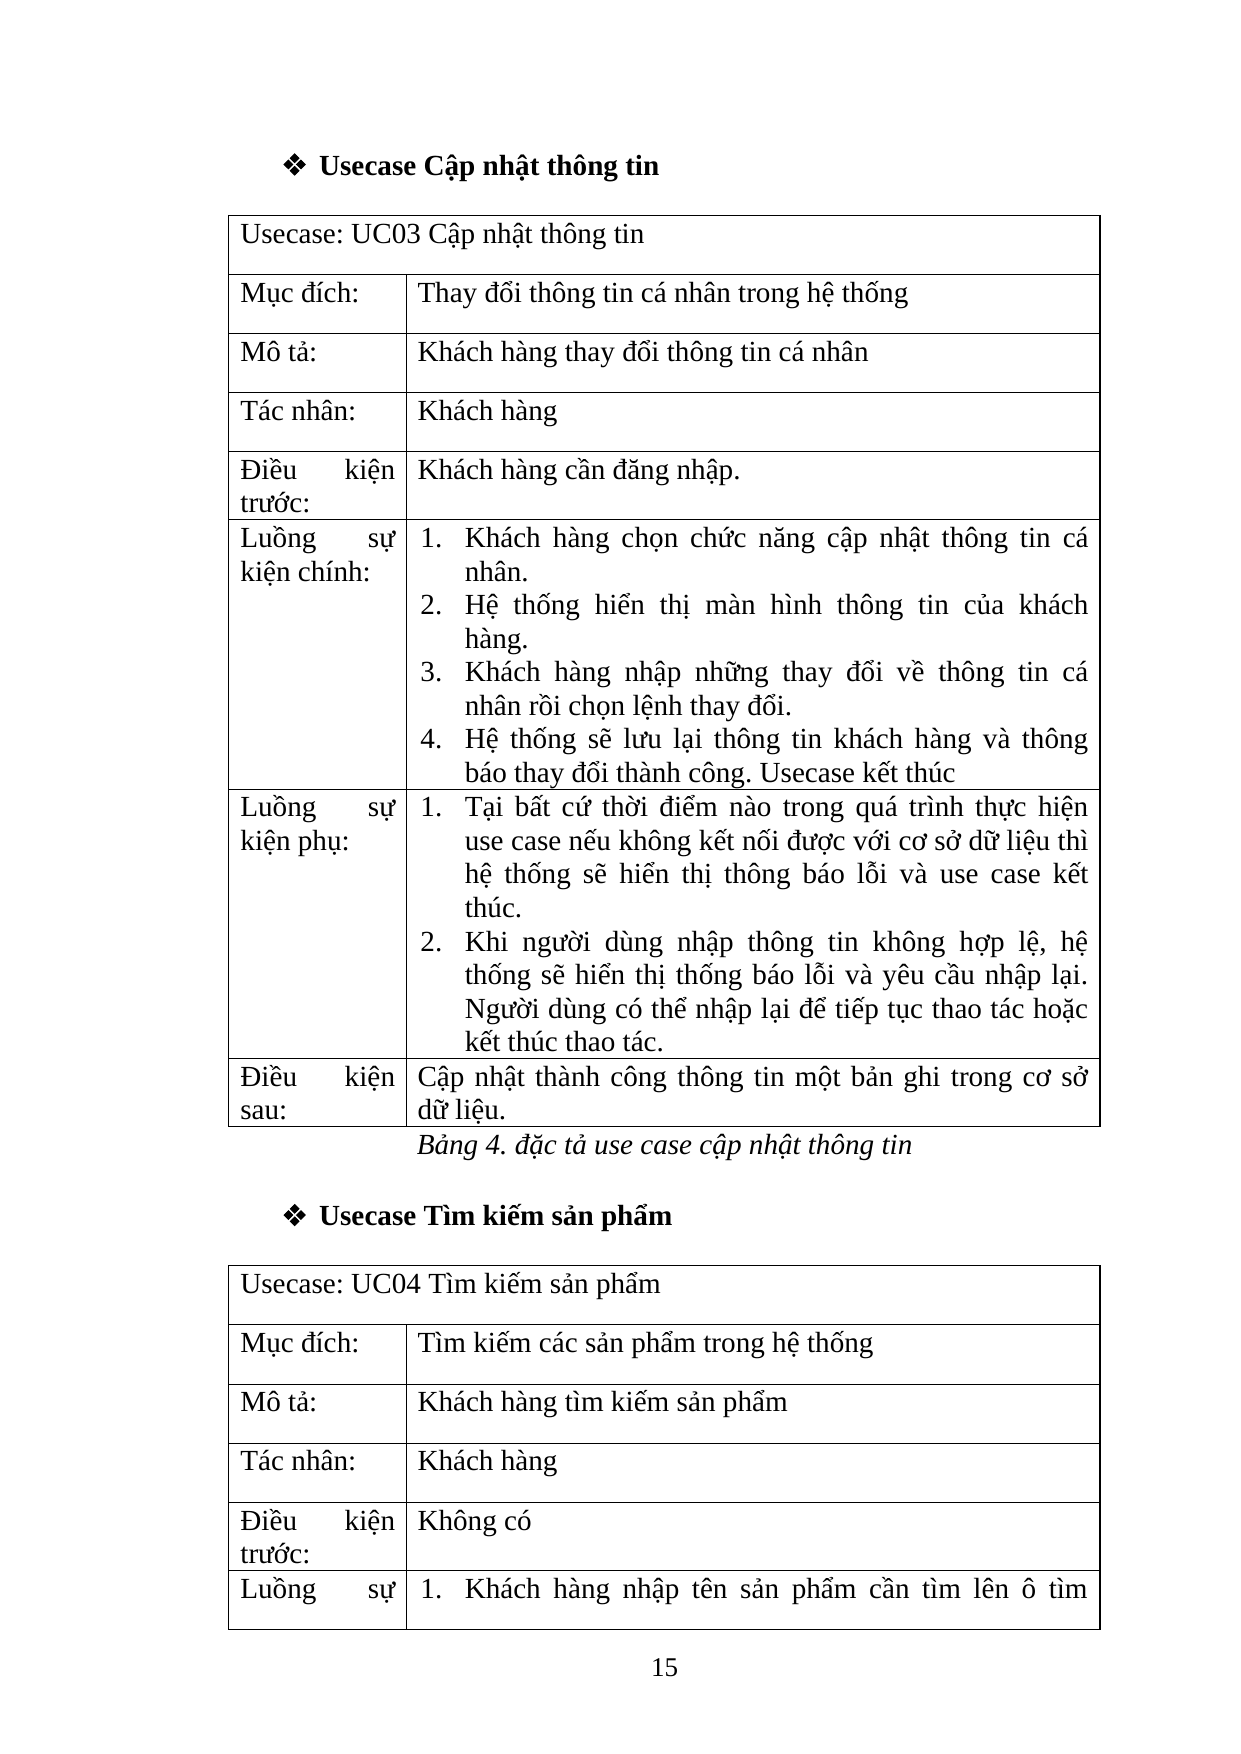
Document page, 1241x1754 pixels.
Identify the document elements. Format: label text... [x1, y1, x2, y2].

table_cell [229, 1571, 406, 1629]
text Bảng 4. đặc tả use case cập nhật thông tin [207, 1127, 1122, 1161]
table_cell Tác nhân: [229, 393, 406, 451]
table_cell Điều kiện sau: [229, 1059, 406, 1126]
table_cell Điều kiện trước: [229, 452, 406, 519]
table_cell Điều kiện trước: [229, 1503, 406, 1570]
table_cell Tại bất cứ thời điểm nào trong quá trình thực hiện use case nếu không kết nối được với cơ sở dữ liệu thì hệ thống sẽ hiển thị thông báo lỗi và use case kết thúc. Khi người dùng nhập thông tin không hợp lệ, hệ thống sẽ hiển thị thống báo lỗi và yêu cầu nhập lại. Người dùng có thể nhập lại để tiếp tục thao tác hoặc kết thúc thao tác. [407, 790, 1099, 1058]
table_cell Mục đích: [229, 1325, 406, 1383]
list Usecase Tìm kiếm sản phẩm [281, 1198, 1122, 1232]
table_cell Khách hàng thay đổi thông tin cá nhân [407, 334, 1099, 392]
table_cell Khách hàng cần đăng nhập. [407, 452, 1099, 519]
table_cell Luồng sự kiện chính: [229, 520, 406, 788]
table_cell Mô tả: [229, 334, 406, 392]
list Usecase Cập nhật thông tin [281, 148, 1122, 181]
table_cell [407, 1571, 1099, 1629]
table_cell Không có [407, 1503, 1099, 1570]
table_cell Tác nhân: [229, 1444, 406, 1502]
table_cell Cập nhật thành công thông tin một bản ghi trong cơ sở dữ liệu. [407, 1059, 1099, 1126]
table_cell Khách hàng chọn chức năng cập nhật thông tin cá nhân. Hệ thống hiển thị màn hình thông tin của khách hàng. Khách hàng nhập những thay đổi về thông tin cá nhân rồi chọn lệnh thay đổi. Hệ thống sẽ lưu lại thông tin khách hàng và thông báo thay đổi thành công. Usecase kết thúc [407, 520, 1099, 788]
table_cell Khách hàng [407, 393, 1099, 451]
table_header Usecase: UC04 Tìm kiếm sản phẩm [229, 1266, 1099, 1324]
table_cell Luồng sự kiện phụ: [229, 790, 406, 1058]
table_cell Mục đích: [229, 275, 406, 333]
table_header Usecase: UC03 Cập nhật thông tin [229, 216, 1099, 274]
table_cell Tìm kiếm các sản phẩm trong hệ thống [407, 1325, 1099, 1383]
table_cell Khách hàng [407, 1444, 1099, 1502]
table_cell Mô tả: [229, 1385, 406, 1442]
table_cell Khách hàng tìm kiếm sản phẩm [407, 1385, 1099, 1442]
table_cell Thay đổi thông tin cá nhân trong hệ thống [407, 275, 1099, 333]
